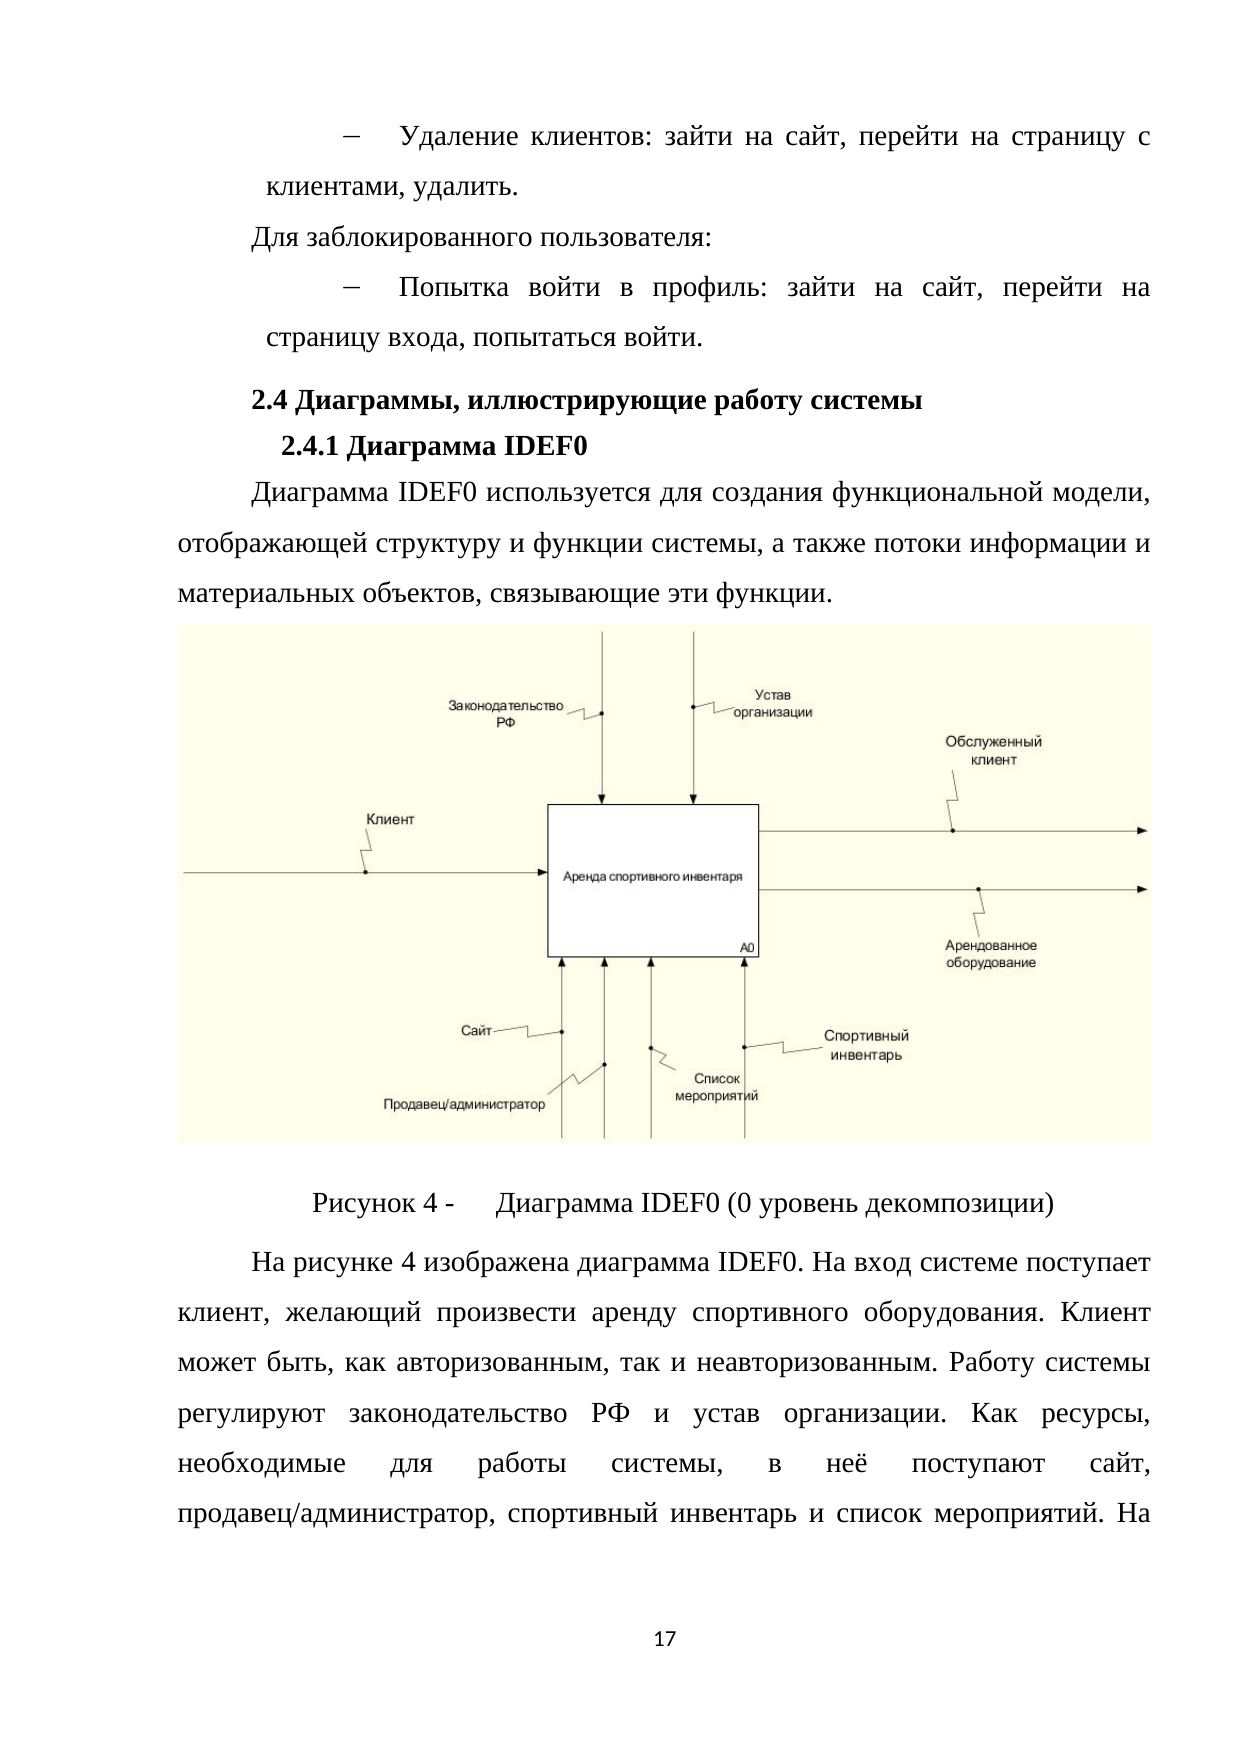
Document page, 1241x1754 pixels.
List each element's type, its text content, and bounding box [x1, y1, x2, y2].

text Диаграмма IDEF0 (0 уровень декомпозиции) [215, 1185, 1152, 1219]
text Удаление клиентов: зайти на сайт, перейти на страницу с клиентами, удалить. [266, 118, 1152, 202]
text Диаграмма IDEF0 используется для создания функциональной модели, отображающей структуру и функции системы, а также потоки информации и материальных объектов, связывающие эти функции. [177, 474, 1152, 609]
text Для заблокированного пользователя: [177, 219, 1152, 252]
text Диаграмма IDEF0 [281, 428, 1152, 462]
picture [177, 625, 1152, 1144]
text Диаграммы, иллюстрирующие работу системы [251, 382, 1152, 416]
text Попытка войти в профиль: зайти на сайт, перейти на страницу входа, попытаться войти. [266, 269, 1152, 353]
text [177, 1244, 1152, 1529]
